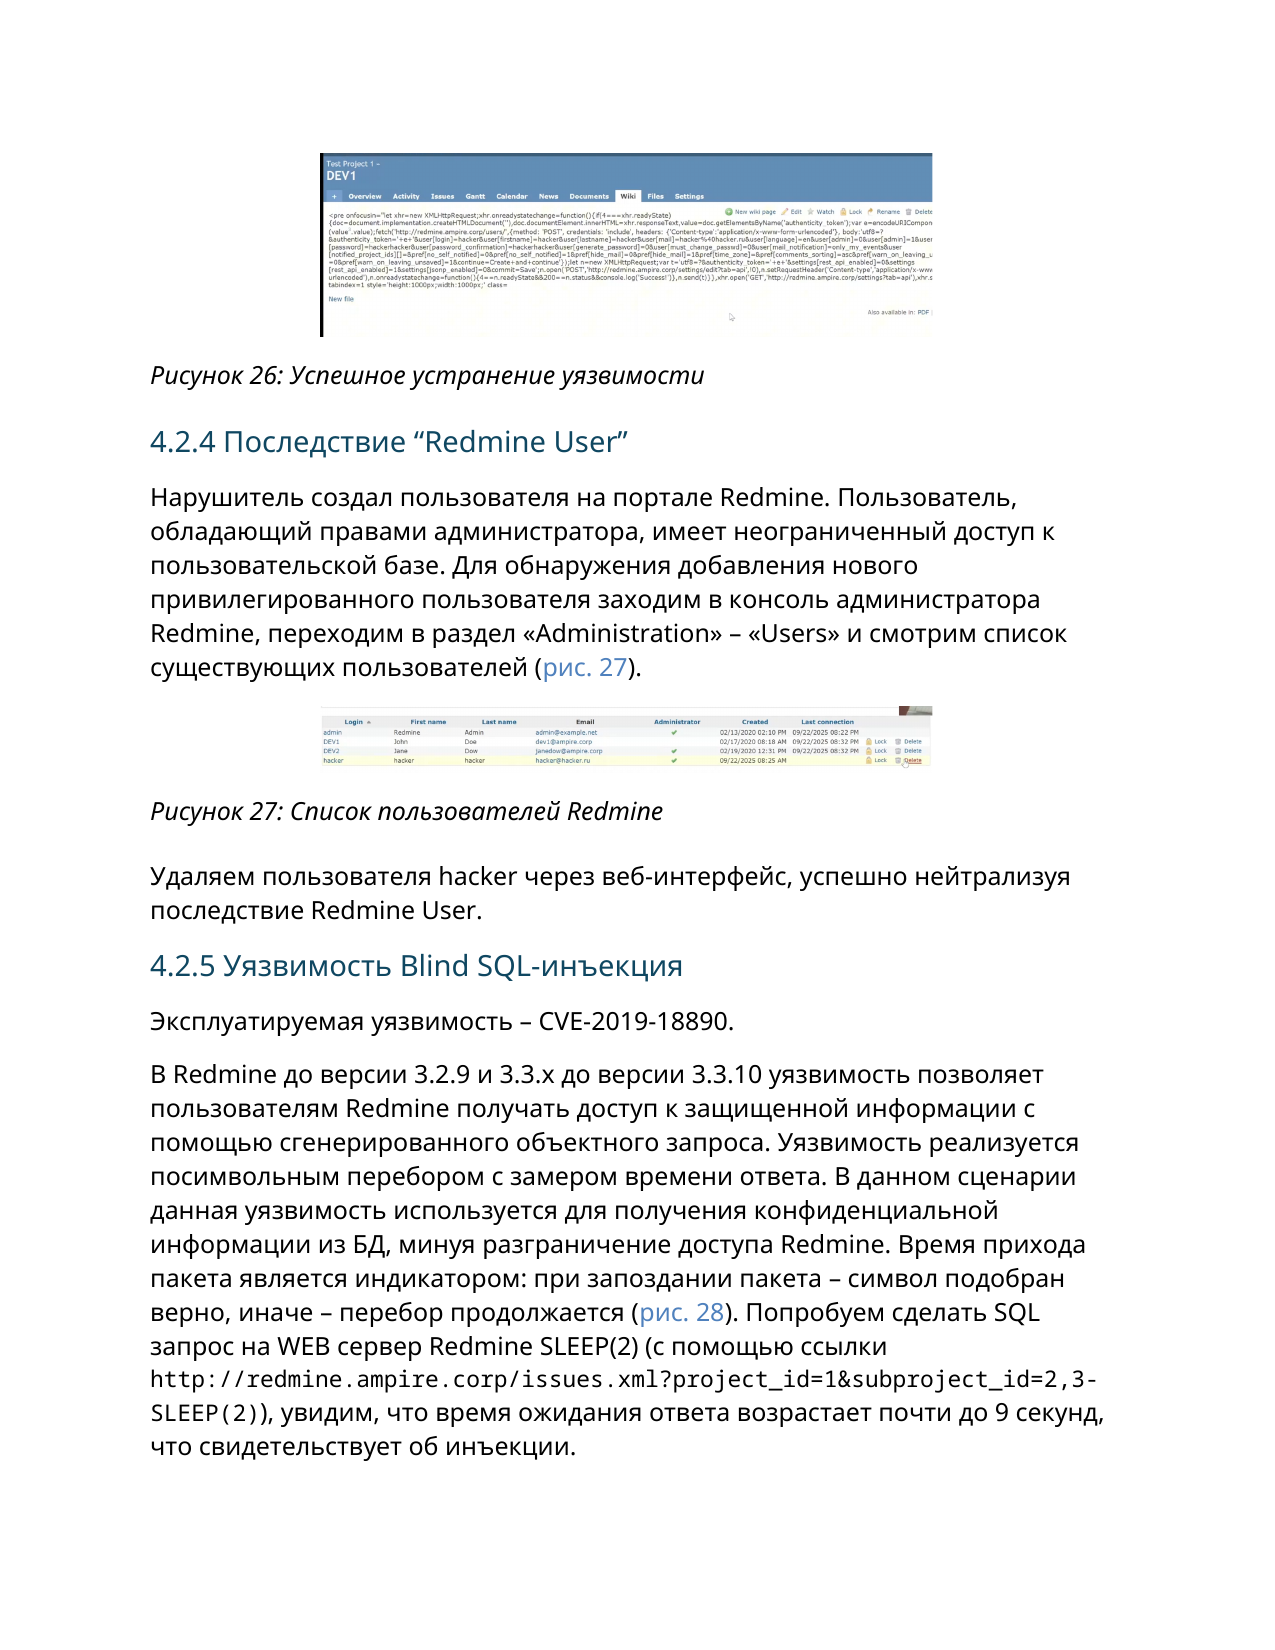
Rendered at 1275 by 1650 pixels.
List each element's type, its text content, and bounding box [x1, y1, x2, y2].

text Нарушитель создал пользователя на портале Redmine. Пользователь, обладающий правами администратора, имеет неограниченный доступ к пользовательской базе. Для обнаружения добавления нового привилегированного пользователя заходим в консоль администратора Redmine, переходим в раздел «Administration» – «Users» и смотрим список существующих пользователей (рис. 27). [150, 479, 1125, 684]
table_header Рисунок 26: Успешное устранение уязвимости [139, 150, 1114, 404]
subtitle 4.2.5 Уязвимость Blind SQL-инъекция [150, 945, 1125, 985]
text В Redmine до версии 3.2.9 и 3.3.x до версии 3.3.10 уязвимость позволяет пользователям Redmine получать доступ к защищенной информации с помощью сгенерированного объектного запроса. Уязвимость реализуется посимвольным перебором с замером времени ответа. В данном сценарии данная уязвимость используется для получения конфиденциальной информации из БД, минуя разграничение доступа Redmine. Время прихода пакета является индикатором: при запоздании пакета – символ подобран верно, иначе – перебор продолжается (рис. 28). Попробуем сделать SQL запрос на WEB сервер Redmine SLEEP(2) (с помощью ссылки http://redmine.ampire.corp/issues.xml?project_id=1&subproject_id=2,3-SLEEP(2)), увидим, что время ожидания ответа возрастает почти до 9 секунд, что свидетельствует об инъекции. [150, 1057, 1125, 1462]
text Удаляем пользователя hacker через веб-интерфейс, успешно нейтрализуя последствие Redmine User. [150, 858, 1125, 927]
table_header Рисунок 27: Список пользователей Redmine [139, 703, 1114, 840]
text Эксплуатируемая уязвимость – CVE-2019-18890. [150, 1004, 1125, 1038]
subtitle 4.2.4 Последствие “Redmine User” [150, 421, 1125, 461]
picture [320, 153, 933, 337]
picture [320, 706, 933, 773]
